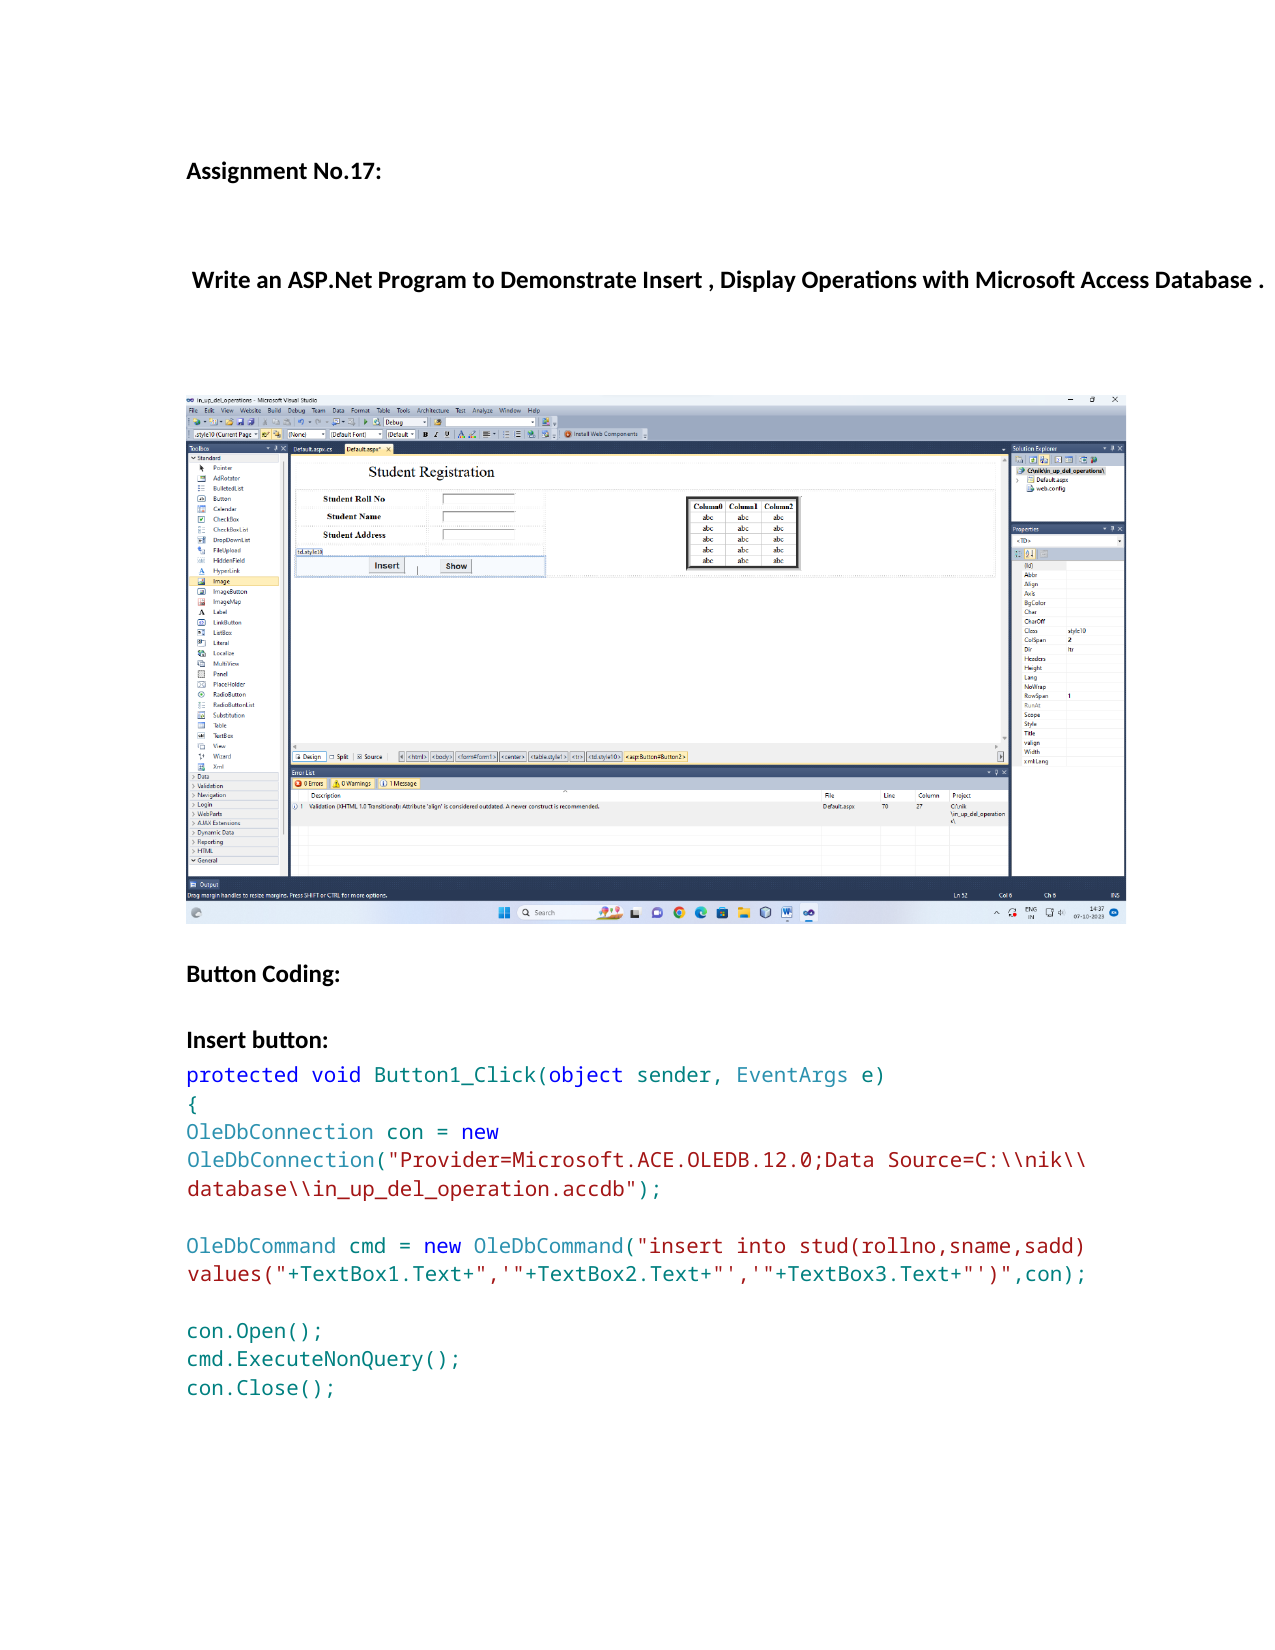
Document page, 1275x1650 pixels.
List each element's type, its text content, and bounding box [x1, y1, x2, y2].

text Write an ASP.Net Program to Demonstrate Insert , Display Operations with Microsoft Access Database . [186, 264, 1275, 294]
text cmd.ExecuteNonQuery(); [186, 1344, 1199, 1373]
text { [186, 1089, 1199, 1117]
text Insert button: [186, 1024, 1199, 1054]
text Button Coding: [186, 958, 1199, 989]
text con.Open(); [186, 1316, 1199, 1344]
text con.Close(); [186, 1373, 1199, 1401]
text OleDbConnection con = new OleDbConnection("Provider=Microsoft.ACE.OLEDB.12.0;Data Source=C:\\nik\\database\\in_up_del_operation.accdb"); [186, 1117, 1199, 1202]
text protected void Button1_Click(object sender, EventArgs e) [186, 1060, 1199, 1089]
picture [186, 395, 1127, 924]
text OleDbCommand cmd = new OleDbCommand("insert into stud(rollno,sname,sadd) values("+TextBox1.Text+",'"+TextBox2.Text+"','"+TextBox3.Text+"')",con); [186, 1231, 1199, 1288]
text Assignment No.17: [186, 155, 1199, 186]
